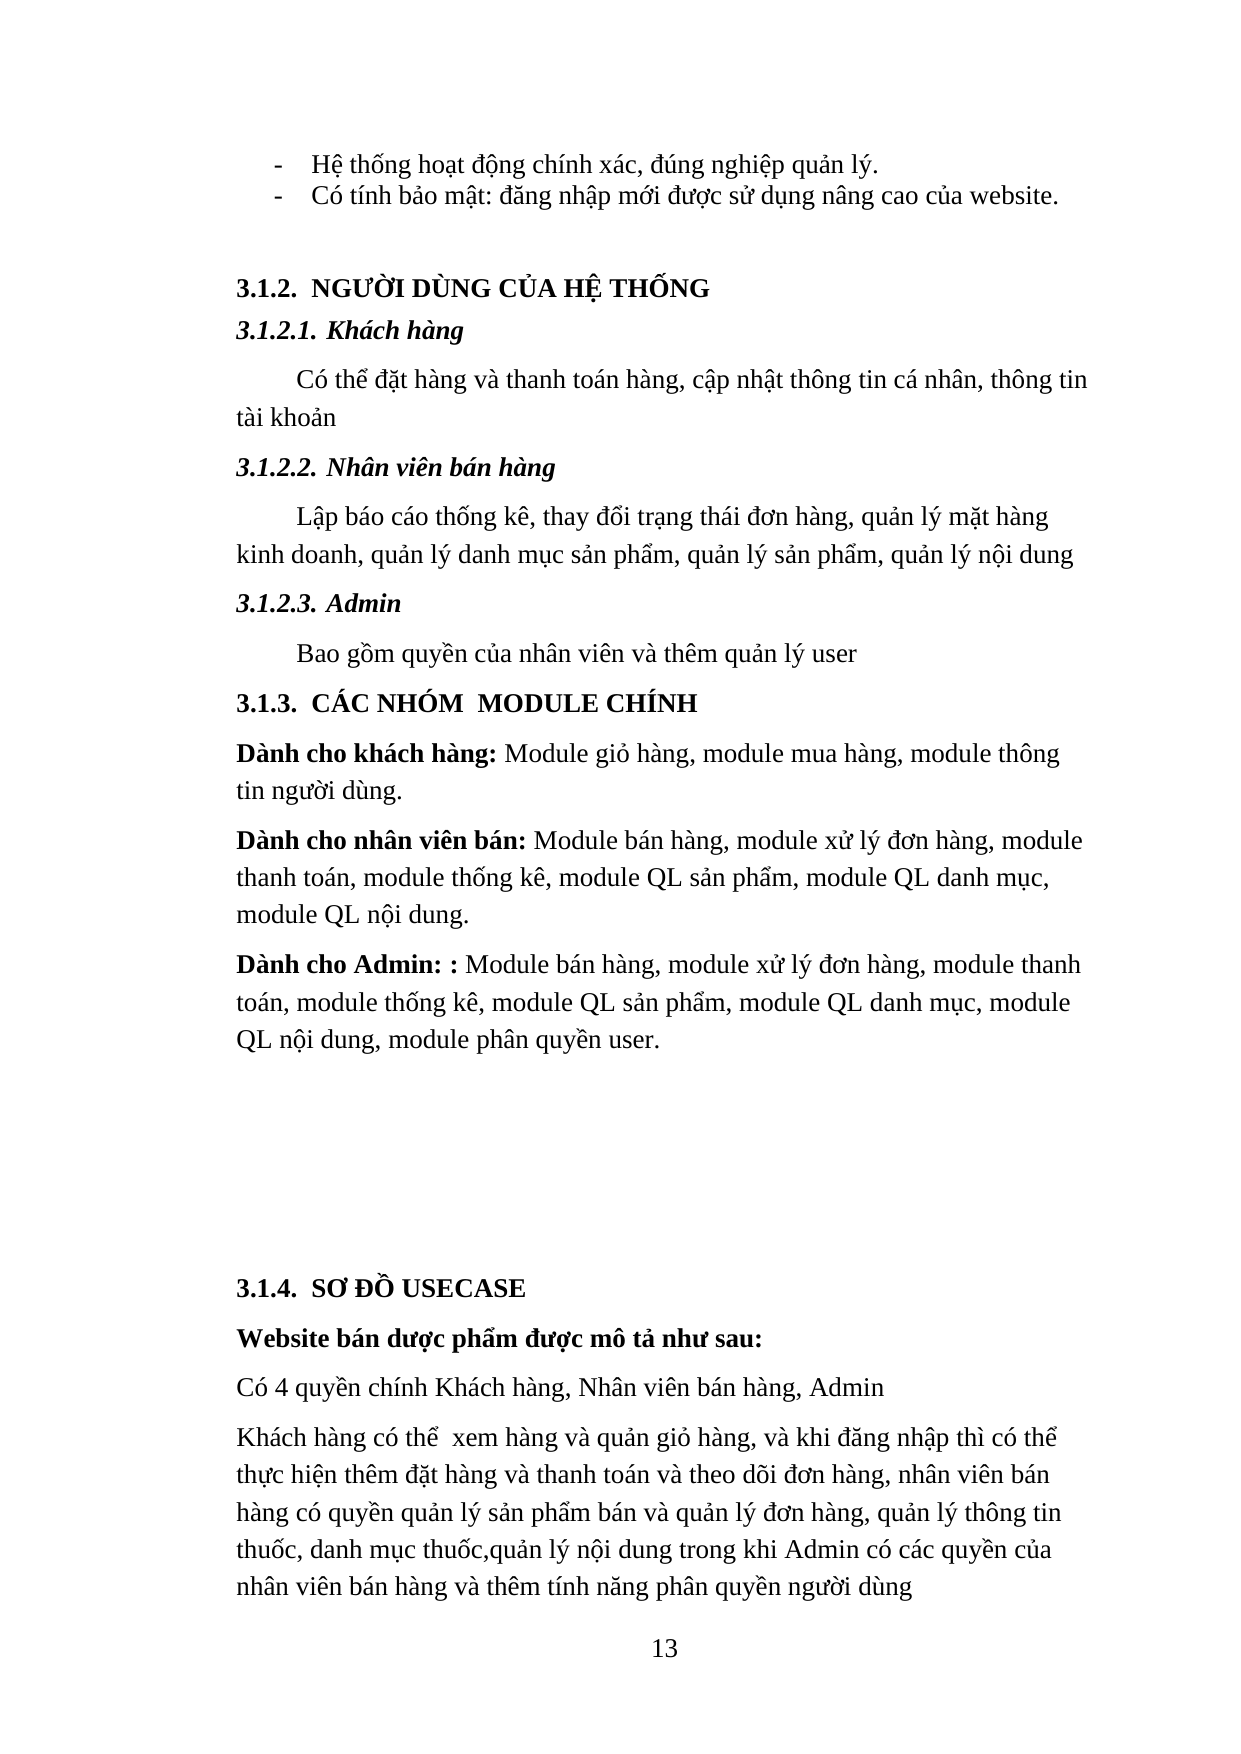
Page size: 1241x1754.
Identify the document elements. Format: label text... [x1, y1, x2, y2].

text Dành cho nhân viên bán: Module bán hàng, module xử lý đơn hàng, module thanh toán, module thống kê, module QL sản phẩm, module QL danh mục, module QL nội dung. [236, 824, 1092, 930]
subtitle Admin [236, 587, 1092, 619]
subtitle NGƯỜI DÙNG CỦA HỆ THỐNG [236, 272, 1092, 303]
text Khách hàng có thể xem hàng và quản giỏ hàng, và khi đăng nhập thì có thể thực hiện thêm đặt hàng và thanh toán và theo dõi đơn hàng, nhân viên bán hàng có quyền quản lý sản phẩm bán và quản lý đơn hàng, quản lý thông tin thuốc, danh mục thuốc,quản lý nội dung trong khi Admin có các quyền của nhân viên bán hàng và thêm tính năng phân quyền người dùng [236, 1421, 1092, 1602]
subtitle CÁC NHÓM MODULE CHÍNH [236, 687, 1092, 718]
list Hệ thống hoạt động chính xác, đúng nghiệp quản lý. [274, 148, 1092, 179]
text Dành cho khách hàng: Module giỏ hàng, module mua hàng, module thông tin người dùng. [236, 737, 1092, 805]
text Dành cho Admin: : Module bán hàng, module xử lý đơn hàng, module thanh toán, module thống kê, module QL sản phẩm, module QL danh mục, module QL nội dung, module phân quyền user. [236, 948, 1092, 1054]
text Lập báo cáo thống kê, thay đổi trạng thái đơn hàng, quản lý mặt hàng kinh doanh, quản lý danh mục sản phẩm, quản lý sản phẩm, quản lý nội dung [236, 500, 1092, 569]
text Bao gồm quyền của nhân viên và thêm quản lý user [236, 637, 1092, 668]
list Có tính bảo mật: đăng nhập mới được sử dụng nâng cao của website. [274, 179, 1092, 210]
subtitle Khách hàng [236, 314, 1092, 345]
text Website bán dược phẩm được mô tả như sau: [236, 1322, 1092, 1353]
text Có 4 quyền chính Khách hàng, Nhân viên bán hàng, Admin [236, 1371, 1092, 1403]
text Có thể đặt hàng và thanh toán hàng, cập nhật thông tin cá nhân, thông tin tài khoản [236, 363, 1092, 432]
subtitle Nhân viên bán hàng [236, 451, 1092, 482]
subtitle SƠ ĐỒ USECASE [236, 1272, 1092, 1303]
